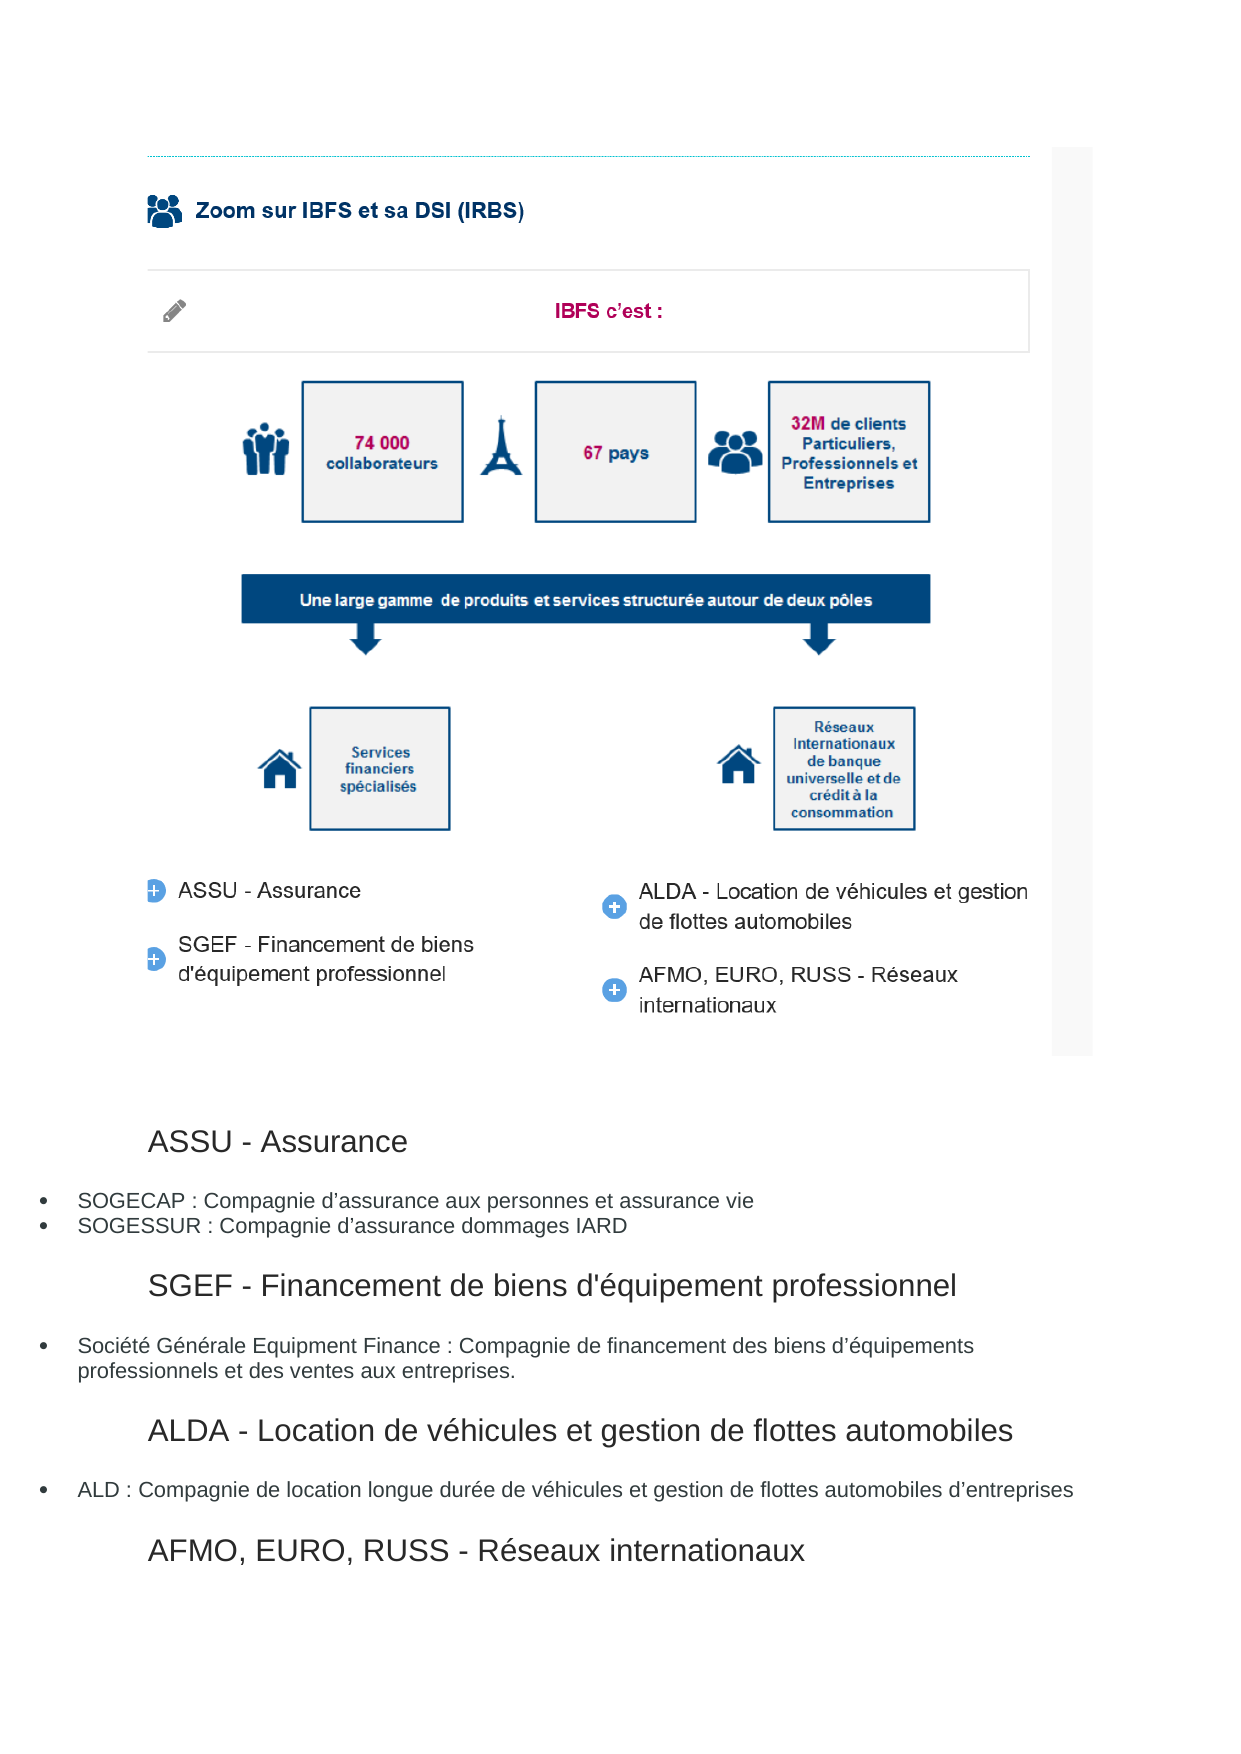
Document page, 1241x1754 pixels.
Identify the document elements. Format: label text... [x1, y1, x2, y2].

text ALDA - Location de véhicules et gestion de flottes automobiles [148, 1412, 1093, 1448]
list ALD : Compagnie de location longue durée de véhicules et gestion de flottes automobiles d’entreprises [40, 1477, 1093, 1502]
list SOGECAP : Compagnie d’assurance aux personnes et assurance vie [40, 1188, 1093, 1213]
text SGEF - Financement de biens d'équipement professionnel [148, 1267, 1093, 1303]
list SOGESSUR : Compagnie d’assurance dommages IARD [40, 1213, 1093, 1238]
text ASSU - Assurance [148, 1123, 1093, 1159]
text AFMO, EURO, RUSS - Réseaux internationaux [148, 1532, 1093, 1568]
list Société Générale Equipment Finance : Compagnie de financement des biens d’équipements professionnels et des ventes aux entreprises. [40, 1333, 1093, 1383]
picture [147, 147, 1093, 1056]
